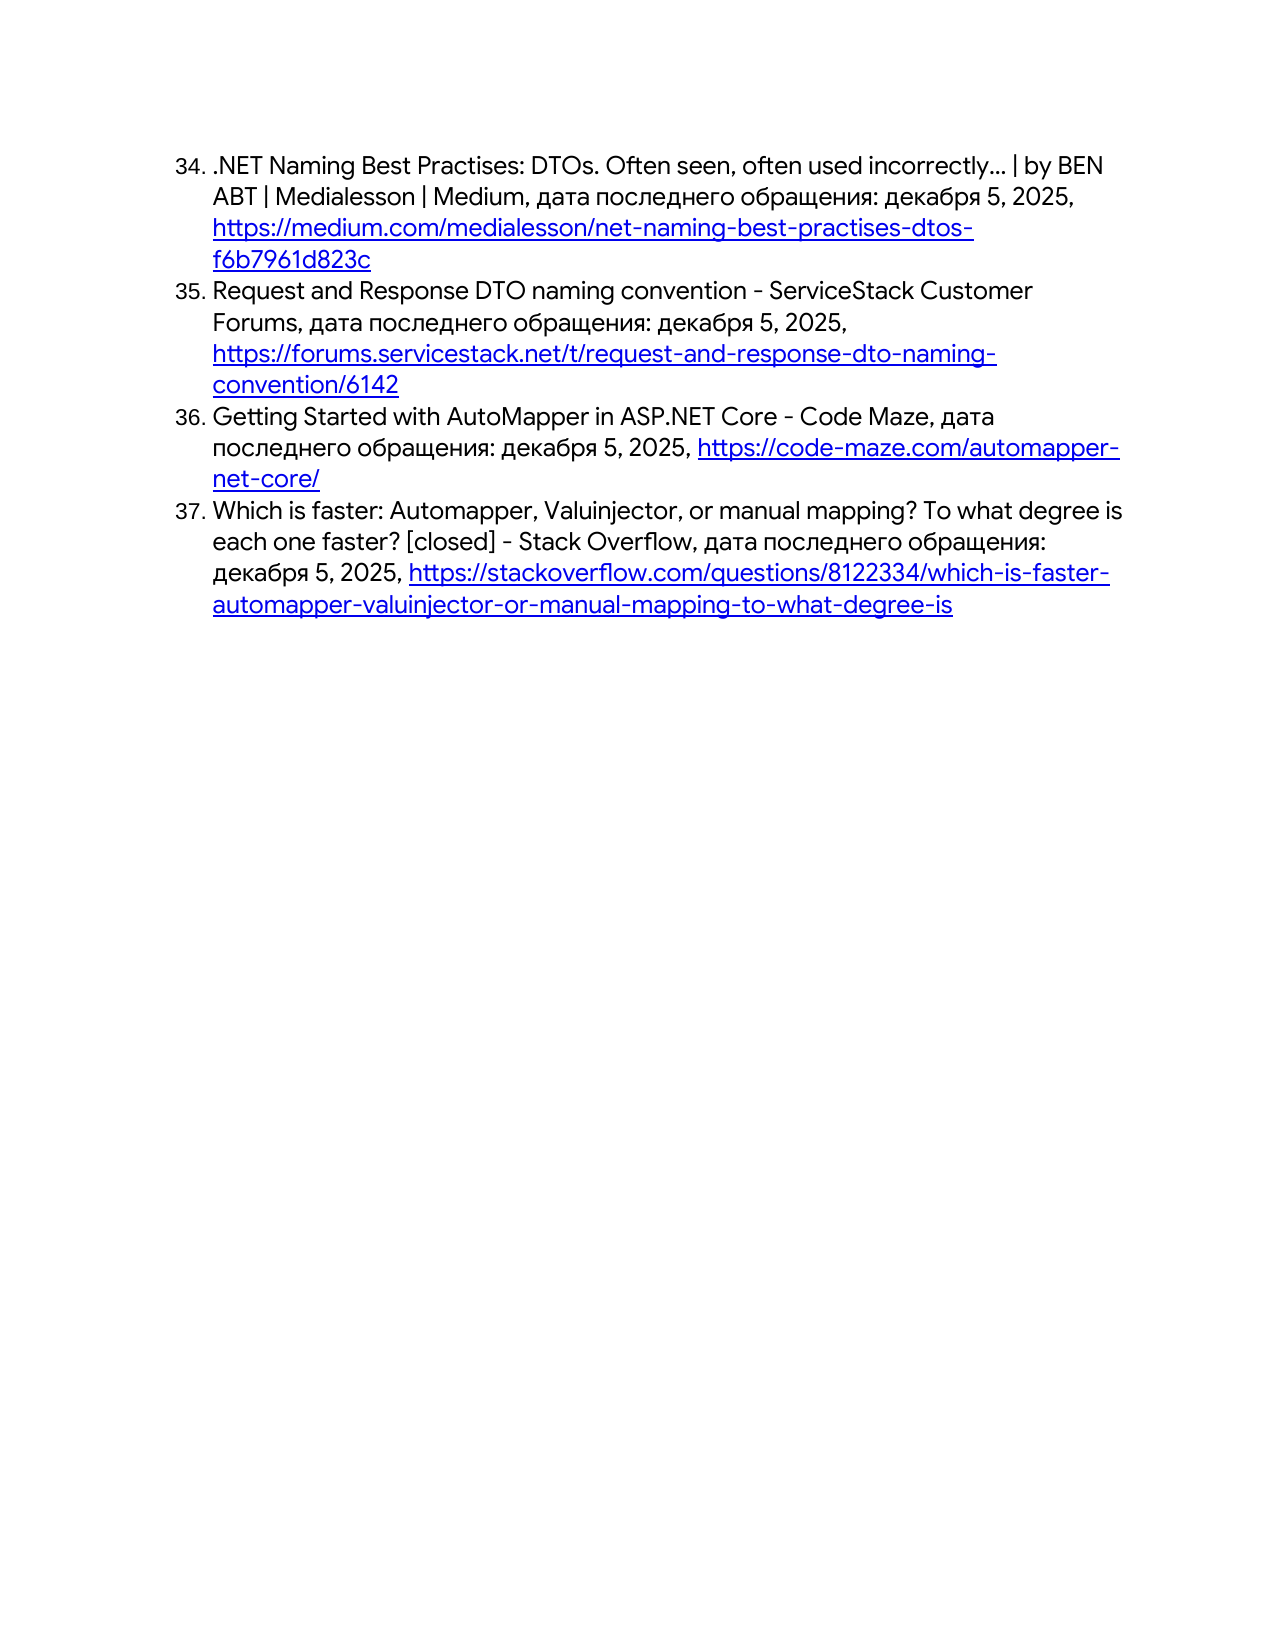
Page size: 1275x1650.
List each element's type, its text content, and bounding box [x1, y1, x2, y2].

list .NET Naming Best Practises: DTOs. Often seen, often used incorrectly… | by BEN ABT | Medialesson | Medium, дата последнего обращения: декабря 5, 2025, https://medium.com/medialesson/net-naming-best-practises-dtos-f6b7961d823c [175, 150, 1125, 275]
list Request and Response DTO naming convention - ServiceStack Customer Forums, дата последнего обращения: декабря 5, 2025, https://forums.servicestack.net/t/request-and-response-dto-naming-convention/6142 [175, 275, 1125, 401]
list Getting Started with AutoMapper in ASP.NET Core - Code Maze, дата последнего обращения: декабря 5, 2025, https://code-maze.com/automapper-net-core/ [175, 401, 1125, 495]
list Which is faster: Automapper, Valuinjector, or manual mapping? To what degree is each one faster? [closed] - Stack Overflow, дата последнего обращения: декабря 5, 2025, https://stackoverflow.com/questions/8122334/which-is-faster-automapper-valuinjector-or-manual-mapping-to-what-degree-is [175, 495, 1125, 620]
